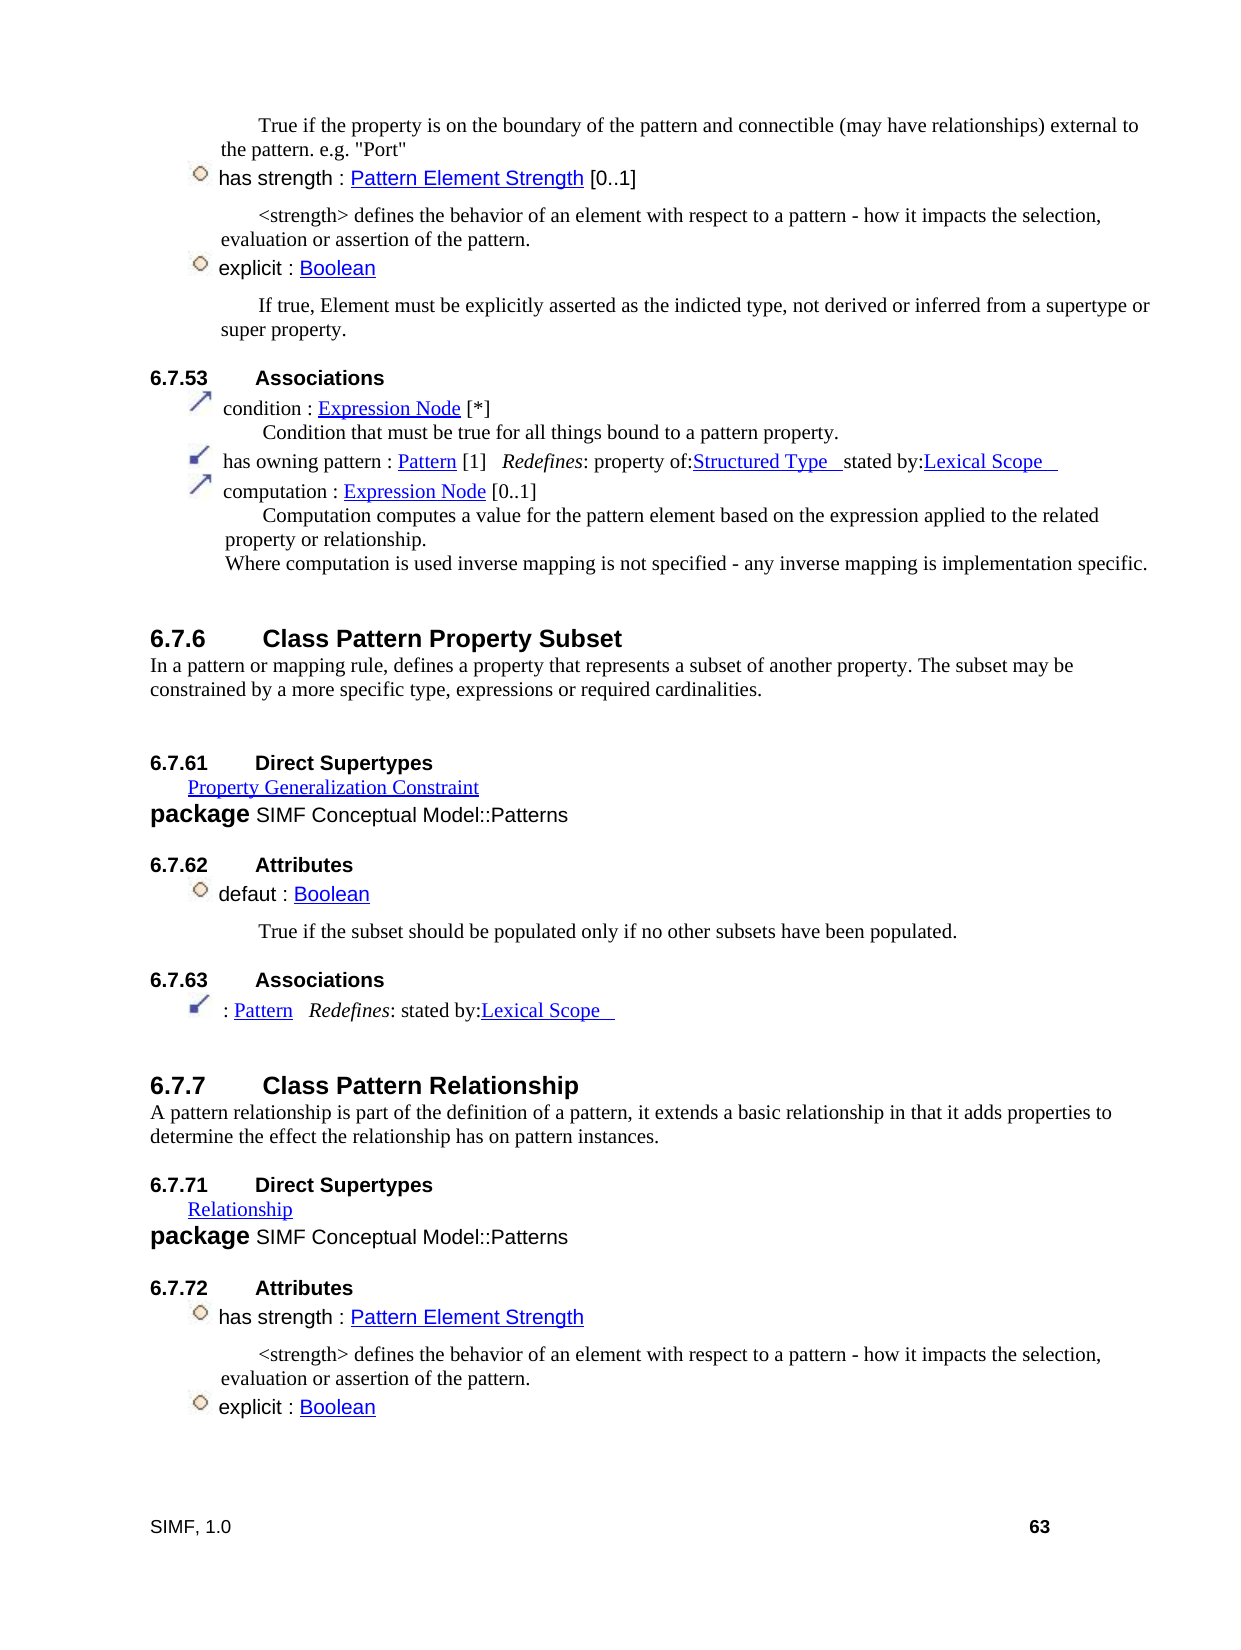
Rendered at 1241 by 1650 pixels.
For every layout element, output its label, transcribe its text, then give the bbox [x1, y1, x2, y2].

picture [187, 473, 213, 499]
text If true, Element must be explicitly asserted as the indicted type, not derived or inferred from a supertype or super property. [221, 292, 1165, 341]
picture [187, 1299, 213, 1325]
text has owning pattern : Pattern [1] Redefines: property of:Structured Type stated by:Lexical Scope [187, 444, 1165, 473]
text Relationship [187, 1197, 1165, 1221]
picture [187, 443, 213, 469]
text package SIMF Conceptual Model::Patterns [150, 1221, 1165, 1250]
picture [187, 1389, 213, 1415]
text Condition that must be true for all things bound to a pattern property. [225, 420, 1165, 444]
subtitle Associations [150, 366, 1165, 390]
picture [187, 390, 213, 416]
text computation : Expression Node [0..1] [187, 473, 1165, 503]
picture [187, 250, 213, 276]
text True if the property is on the boundary of the pattern and connectible (may have relationships) external to the pattern. e.g. "Port" [221, 112, 1165, 161]
text <strength> defines the behavior of an element with respect to a pattern - how it impacts the selection, evaluation or assertion of the pattern. [221, 202, 1165, 251]
subtitle Class Pattern Relationship [150, 1071, 1165, 1100]
subtitle Associations [150, 968, 1165, 992]
text <strength> defines the behavior of an element with respect to a pattern - how it impacts the selection, evaluation or assertion of the pattern. [221, 1341, 1165, 1389]
text True if the subset should be populated only if no other subsets have been populated. [221, 919, 1165, 943]
picture [187, 876, 213, 902]
text A pattern relationship is part of the definition of a pattern, it extends a basic relationship in that it adds properties to determine the effect the relationship has on pattern instances. [150, 1100, 1165, 1148]
text condition : Expression Node [*] [187, 390, 1165, 420]
text explicit : Boolean [187, 251, 1165, 280]
picture [187, 992, 213, 1018]
text package SIMF Conceptual Model::Patterns [150, 799, 1165, 827]
text : Pattern Redefines: stated by:Lexical Scope [187, 992, 1165, 1022]
subtitle Direct Supertypes [150, 751, 1165, 774]
text In a pattern or mapping rule, defines a property that represents a subset of another property. The subset may be constrained by a more specific type, expressions or required cardinalities. [150, 653, 1165, 725]
text explicit : Boolean [187, 1389, 1165, 1419]
subtitle Direct Supertypes [150, 1173, 1165, 1197]
text Property Generalization Constraint [187, 774, 1165, 799]
text defaut : Boolean [187, 877, 1165, 906]
subtitle Attributes [150, 1276, 1165, 1299]
text has strength : Pattern Element Strength [187, 1299, 1165, 1329]
text has strength : Pattern Element Strength [0..1] [187, 161, 1165, 190]
subtitle Attributes [150, 853, 1165, 877]
picture [187, 160, 213, 186]
subtitle Class Pattern Property Subset [150, 624, 1165, 653]
text Computation computes a value for the pattern element based on the expression applied to the related property or relationship. Where computation is used inverse mapping is not specified - any inverse mapping is implementation specific. [225, 503, 1165, 575]
